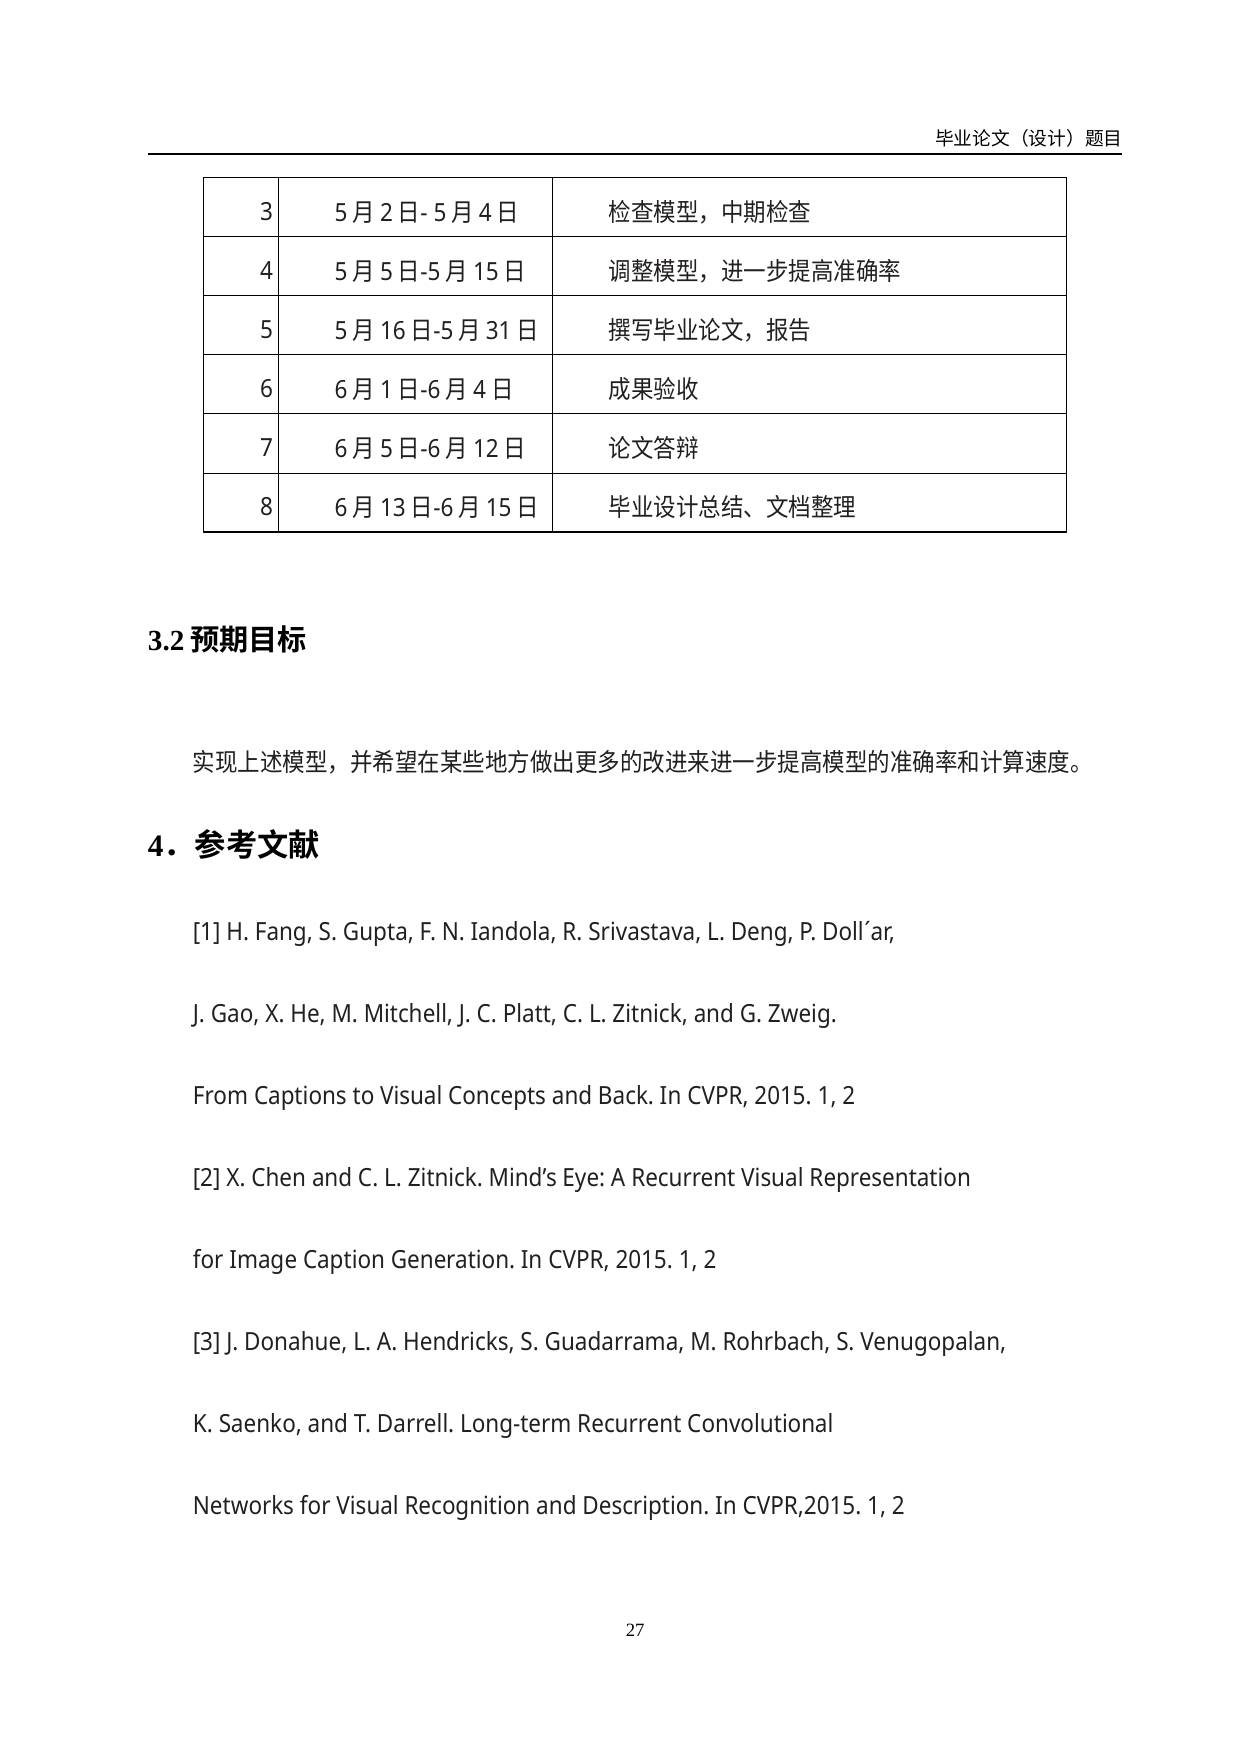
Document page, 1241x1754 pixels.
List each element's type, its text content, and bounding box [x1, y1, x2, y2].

table_cell 调整模型，进一步提高准确率 [553, 237, 1066, 295]
text [3] J. Donahue, L. A. Hendricks, S. Guadarrama, M. Rohrbach, S. Venugopalan, [148, 1308, 1122, 1373]
table_cell 成果验收 [553, 355, 1066, 413]
text for Image Caption Generation. In CVPR, 2015. 1, 2 [148, 1226, 1122, 1291]
text [2] X. Chen and C. L. Zitnick. Mind’s Eye: A Recurrent Visual Representation [148, 1144, 1122, 1209]
table_cell 5月5日-5月15日 [279, 237, 552, 295]
table_cell 6月13日-6月15日 [279, 474, 552, 531]
subtitle 4．参考文献 [148, 811, 1122, 876]
text Networks for Visual Recognition and Description. In CVPR,2015. 1, 2 [148, 1472, 1122, 1537]
table_cell 8 [204, 474, 278, 531]
table_cell 5月2日- 5月4日 [279, 178, 552, 236]
text J. Gao, X. He, M. Mitchell, J. C. Platt, C. L. Zitnick, and G. Zweig. [148, 980, 1122, 1045]
text From Captions to Visual Concepts and Back. In CVPR, 2015. 1, 2 [148, 1062, 1122, 1127]
text [1] H. Fang, S. Gupta, F. N. Iandola, R. Srivastava, L. Deng, P. Doll´ar, [148, 898, 1122, 963]
text K. Saenko, and T. Darrell. Long-term Recurrent Convolutional [148, 1390, 1122, 1455]
table_cell 5 [204, 296, 278, 354]
table_cell 毕业设计总结、文档整理 [553, 474, 1066, 531]
table_cell 7 [204, 414, 278, 472]
table_cell 论文答辩 [553, 414, 1066, 472]
table_cell 4 [204, 237, 278, 295]
table_cell 6 [204, 355, 278, 413]
text 实现上述模型，并希望在某些地方做出更多的改进来进一步提高模型的准确率和计算速度。 [148, 728, 1122, 793]
table_cell 3 [204, 178, 278, 236]
table_cell 撰写毕业论文，报告 [553, 296, 1066, 354]
table_cell 检查模型，中期检查 [553, 178, 1066, 236]
subtitle 3.2预期目标 [148, 605, 1122, 670]
table_cell 6月5日-6月12日 [279, 414, 552, 472]
table_cell 5月16日-5月31日 [279, 296, 552, 354]
table_cell 6月1日-6月4日 [279, 355, 552, 413]
